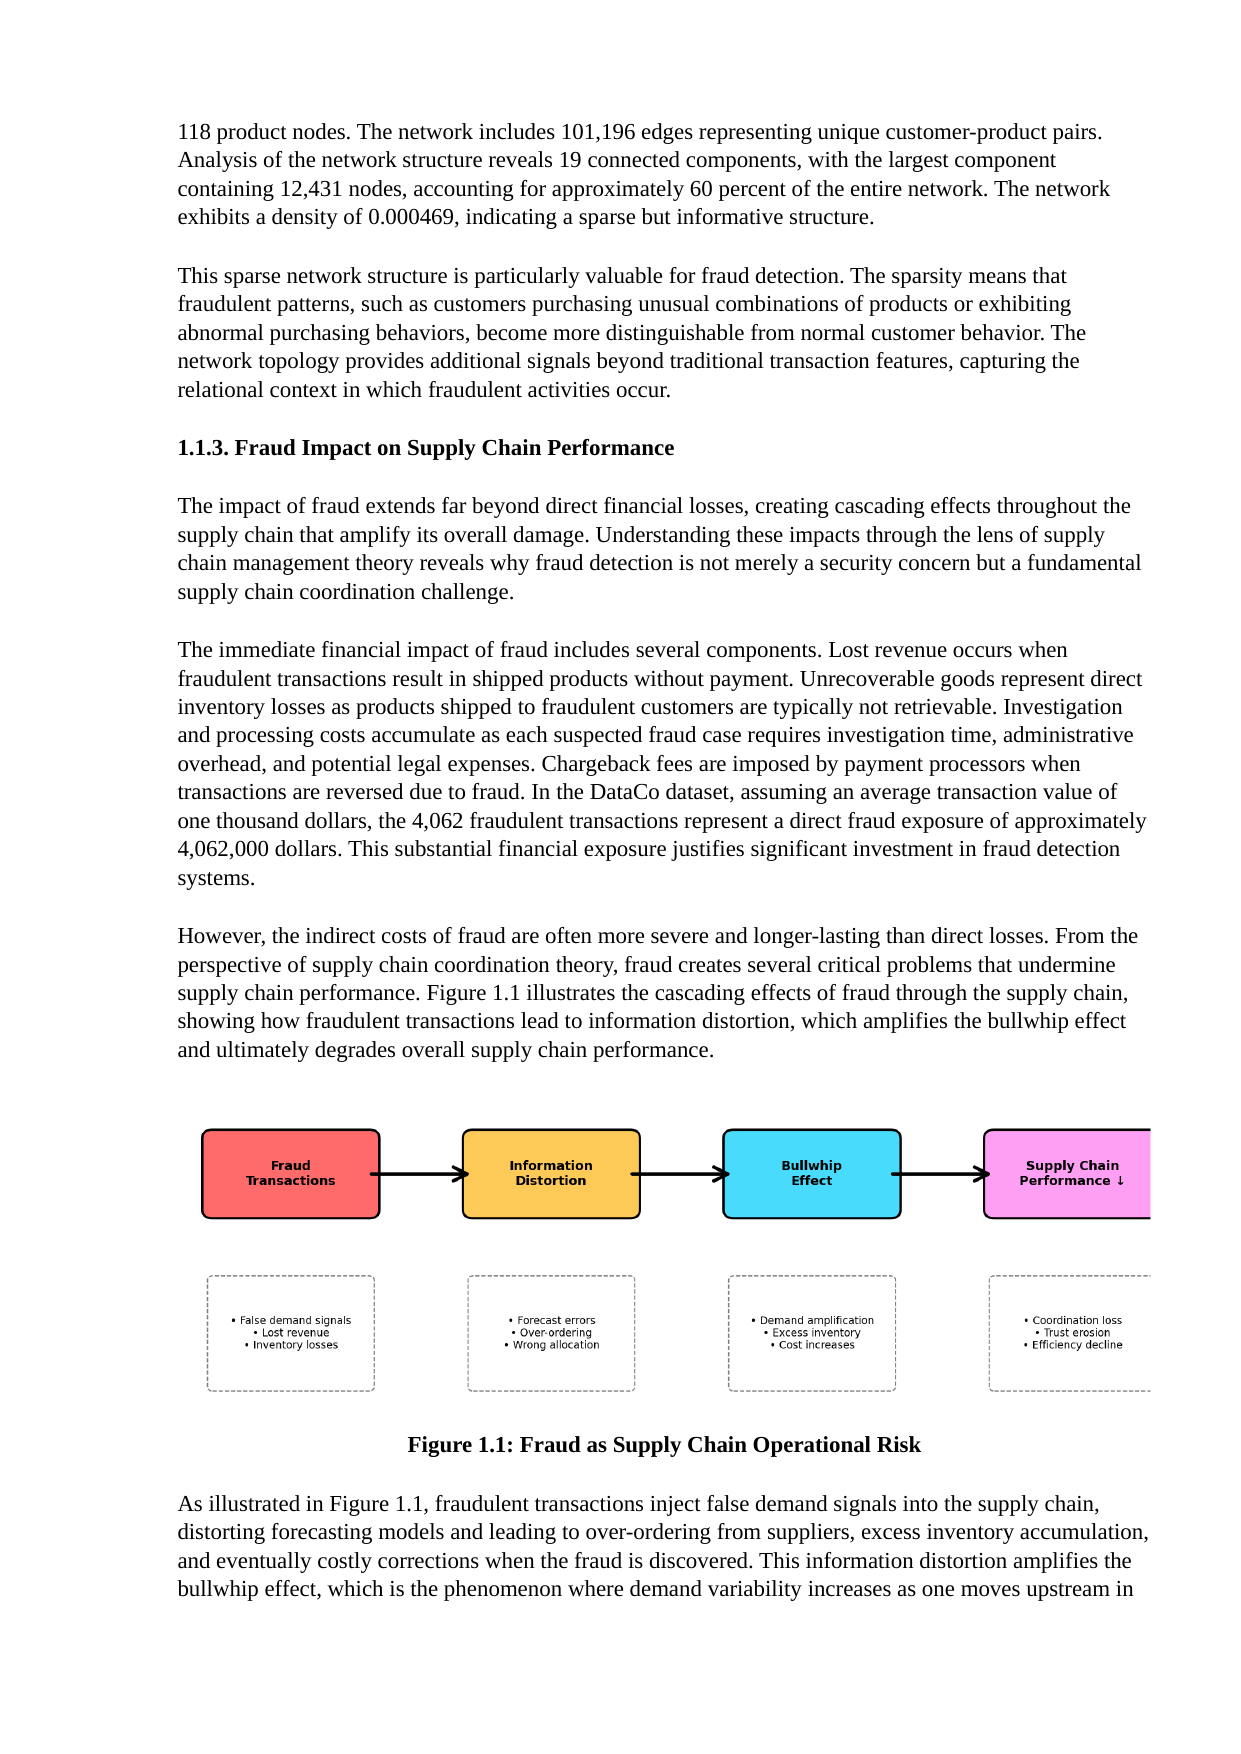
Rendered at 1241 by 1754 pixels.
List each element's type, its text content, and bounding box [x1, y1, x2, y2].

text However, the indirect costs of fraud are often more severe and longer-lasting than direct losses. From the perspective of supply chain coordination theory, fraud creates several critical problems that undermine supply chain performance. Figure 1.1 illustrates the cascading effects of fraud through the supply chain, showing how fraudulent transactions lead to information distortion, which amplifies the bullwhip effect and ultimately degrades overall supply chain performance. [177, 922, 1152, 1062]
text 1.1.3. Fraud Impact on Supply Chain Performance [177, 434, 1152, 460]
text Figure 1.1: Fraud as Supply Chain Operational Risk [177, 1432, 1152, 1458]
picture [177, 1094, 1152, 1400]
text This sparse network structure is particularly valuable for fraud detection. The sparsity means that fraudulent patterns, such as customers purchasing unusual combinations of products or exhibiting abnormal purchasing behaviors, become more distinguishable from normal customer behavior. The network topology provides additional signals beyond traditional transaction features, capturing the relational context in which fraudulent activities occur. [177, 262, 1152, 402]
text The impact of fraud extends far beyond direct financial losses, creating cascading effects throughout the supply chain that amplify its overall damage. Understanding these impacts through the lens of supply chain management theory reveals why fraud detection is not merely a security concern but a fundamental supply chain coordination challenge. [177, 492, 1152, 604]
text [177, 118, 1152, 230]
text The immediate financial impact of fraud includes several components. Lost revenue occurs when fraudulent transactions result in shipped products without payment. Unrecoverable goods represent direct inventory losses as products shipped to fraudulent customers are typically not retrievable. Investigation and processing costs accumulate as each suspected fraud case requires investigation time, administrative overhead, and potential legal expenses. Chargeback fees are imposed by payment processors when transactions are reversed due to fraud. In the DataCo dataset, assuming an average transaction value of one thousand dollars, the 4,062 fraudulent transactions represent a direct fraud exposure of approximately 4,062,000 dollars. This substantial financial exposure justifies significant investment in fraud detection systems. [177, 636, 1152, 890]
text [177, 1490, 1152, 1602]
